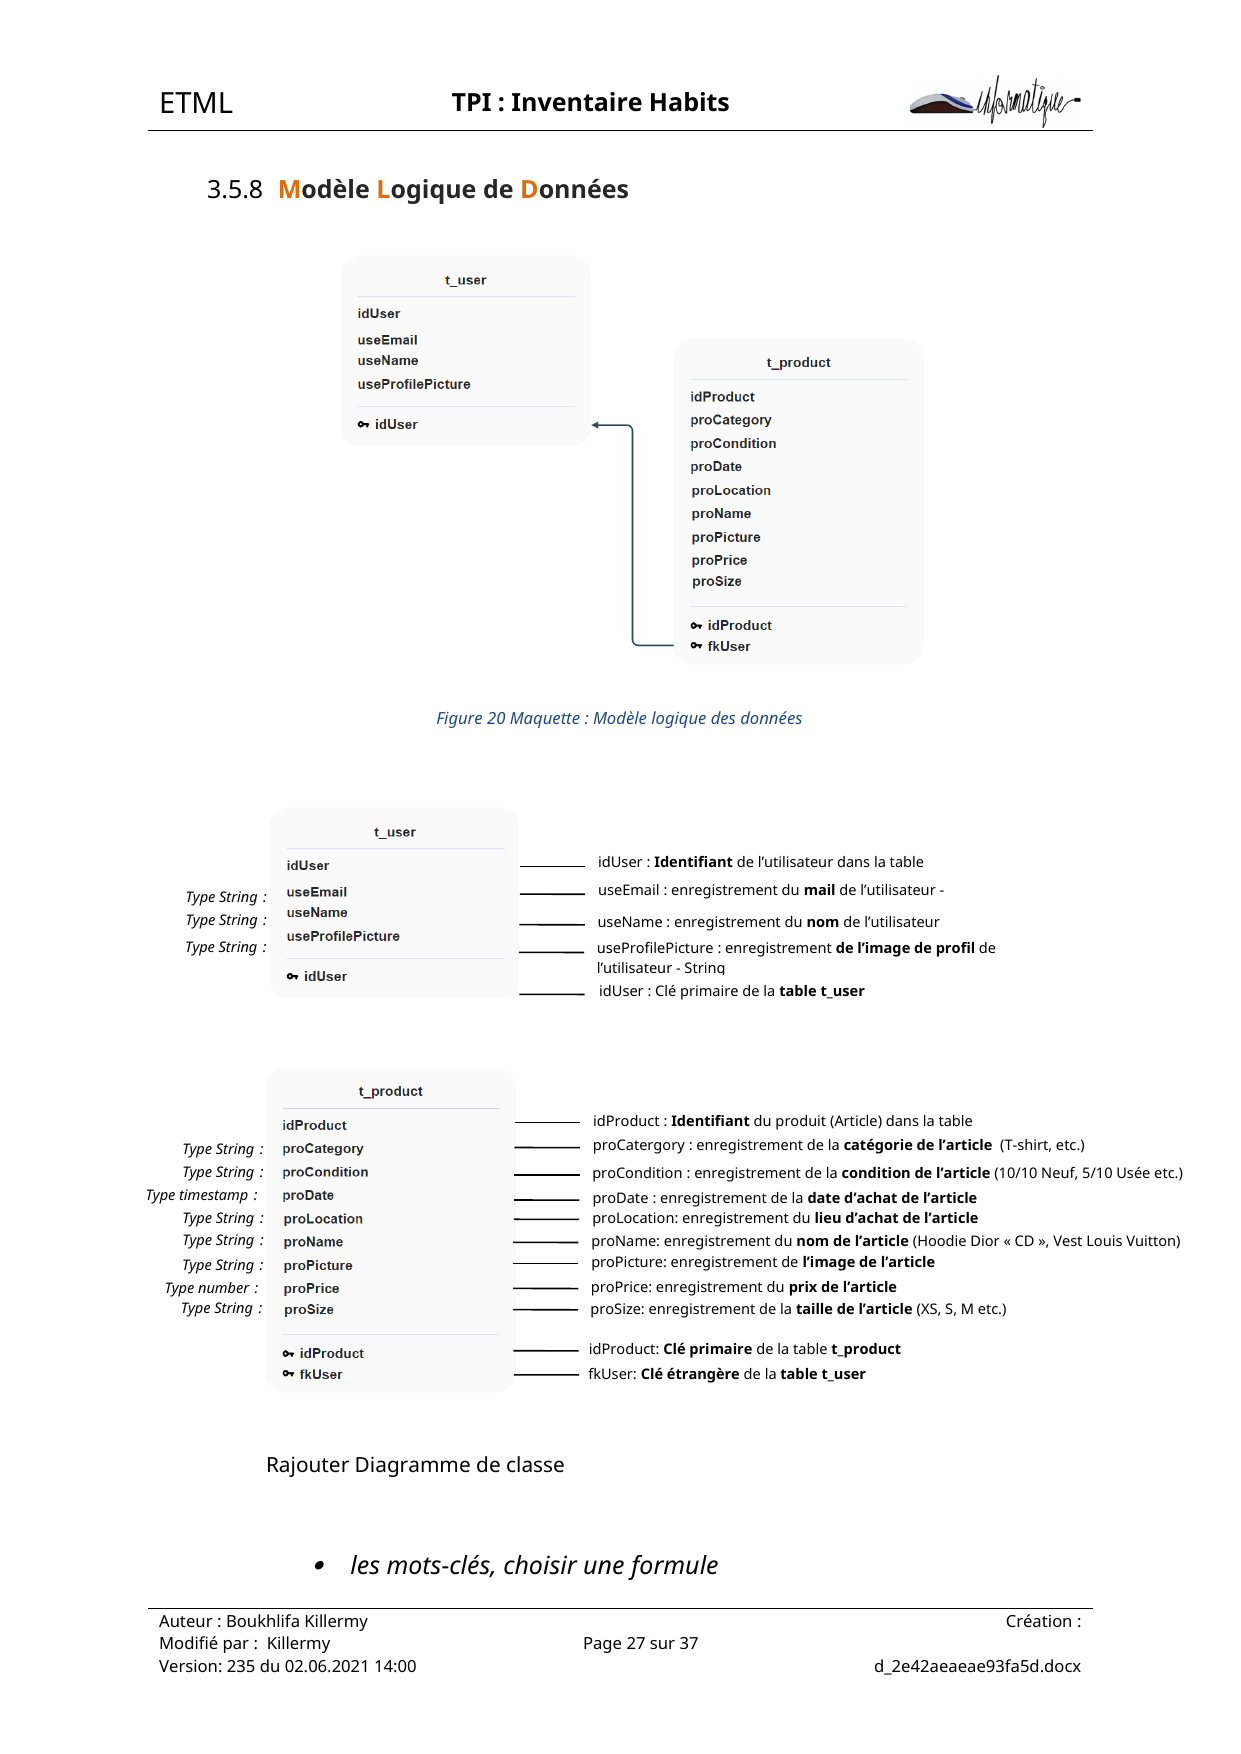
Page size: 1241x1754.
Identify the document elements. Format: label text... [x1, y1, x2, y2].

text Figure 20 Maquette : Modèle logique des données [148, 706, 1092, 729]
picture [336, 255, 931, 666]
text Rajouter Diagramme de classe [266, 1450, 1092, 1479]
picture [265, 1062, 518, 1394]
subtitle Modèle Logique de Données [207, 172, 1092, 206]
picture [265, 806, 522, 1005]
picture [909, 75, 1082, 128]
list les mots-clés, choisir une formule [313, 1548, 934, 1582]
